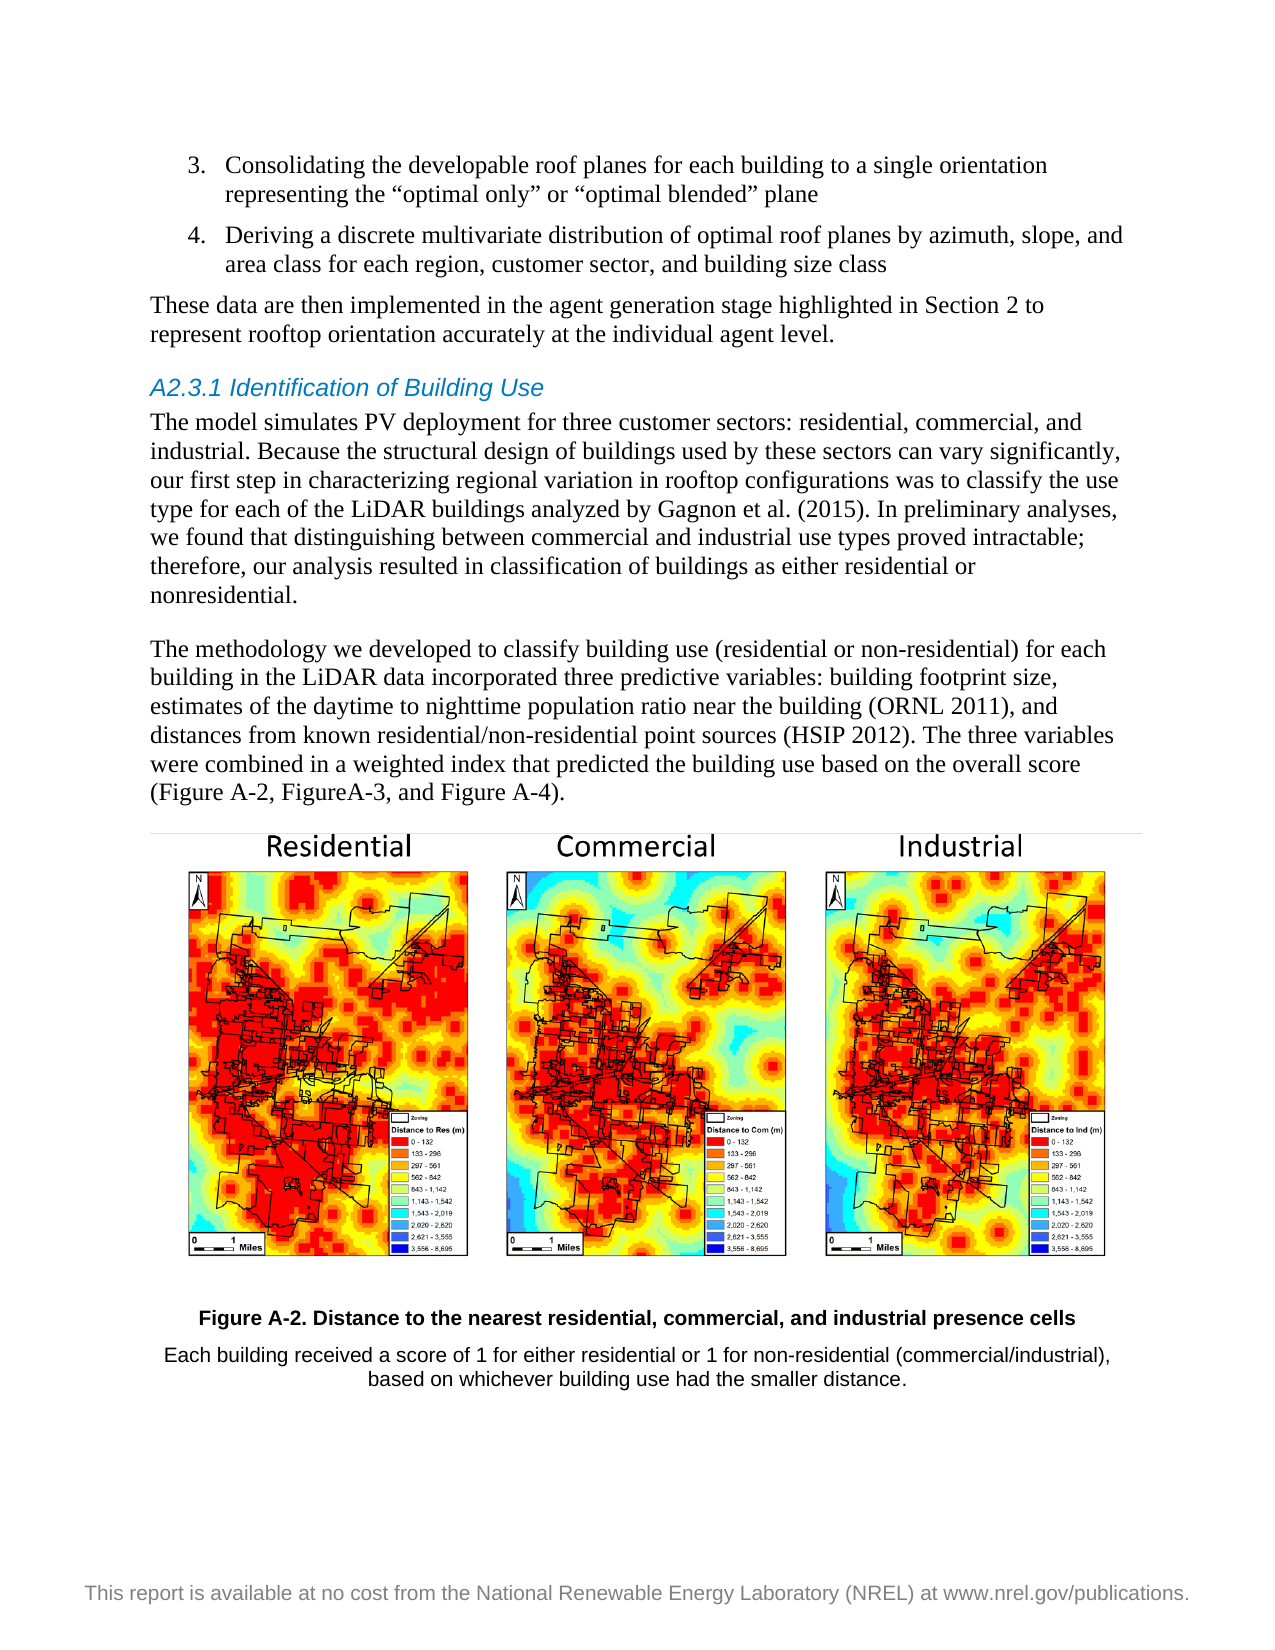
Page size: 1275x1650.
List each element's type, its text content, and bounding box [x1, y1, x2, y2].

text These data are then implemented in the agent generation stage highlighted in Section 2 to represent rooftop orientation accurately at the individual agent level. [150, 290, 1125, 347]
text Each building received a score of 1 for either residential or 1 for non-residential (commercial/industrial), based on whichever building use had the smaller distance. [150, 1342, 1125, 1390]
list Deriving a discrete multivariate distribution of optimal roof planes by azimuth, slope, and area class for each region, customer sector, and building size class [187, 220, 1125, 277]
text The model simulates PV deployment for three customer sectors: residential, commercial, and industrial. Because the structural design of buildings used by these sectors can vary significantly, our first step in characterizing regional variation in rooftop configurations was to classify the use type for each of the LiDAR buildings analyzed by Gagnon et al. (2015). In preliminary analyses, we found that distinguishing between commercial and industrial use types proved intractable; therefore, our analysis resulted in classification of buildings as either residential or nonresidential. [150, 407, 1125, 609]
list Consolidating the developable roof planes for each building to a single orientation representing the “optimal only” or “optimal blended” plane [187, 150, 1125, 207]
text Figure A-2. Distance to the nearest residential, commercial, and industrial presence cells [150, 1306, 1125, 1330]
list A2.3.1 Identification of Building Use [150, 372, 1125, 401]
text The methodology we developed to classify building use (residential or non-residential) for each building in the LiDAR data incorporated three predictive variables: building footprint size, estimates of the daytime to nighttime population ratio near the building (ORNL 2011), and distances from known residential/non-residential point sources (HSIP 2012). The three variables were combined in a weighted index that predicted the building use based on the overall score (Figure A-2, Figure A-3, and Figure A-4). [150, 634, 1125, 806]
picture [150, 831, 1143, 1294]
